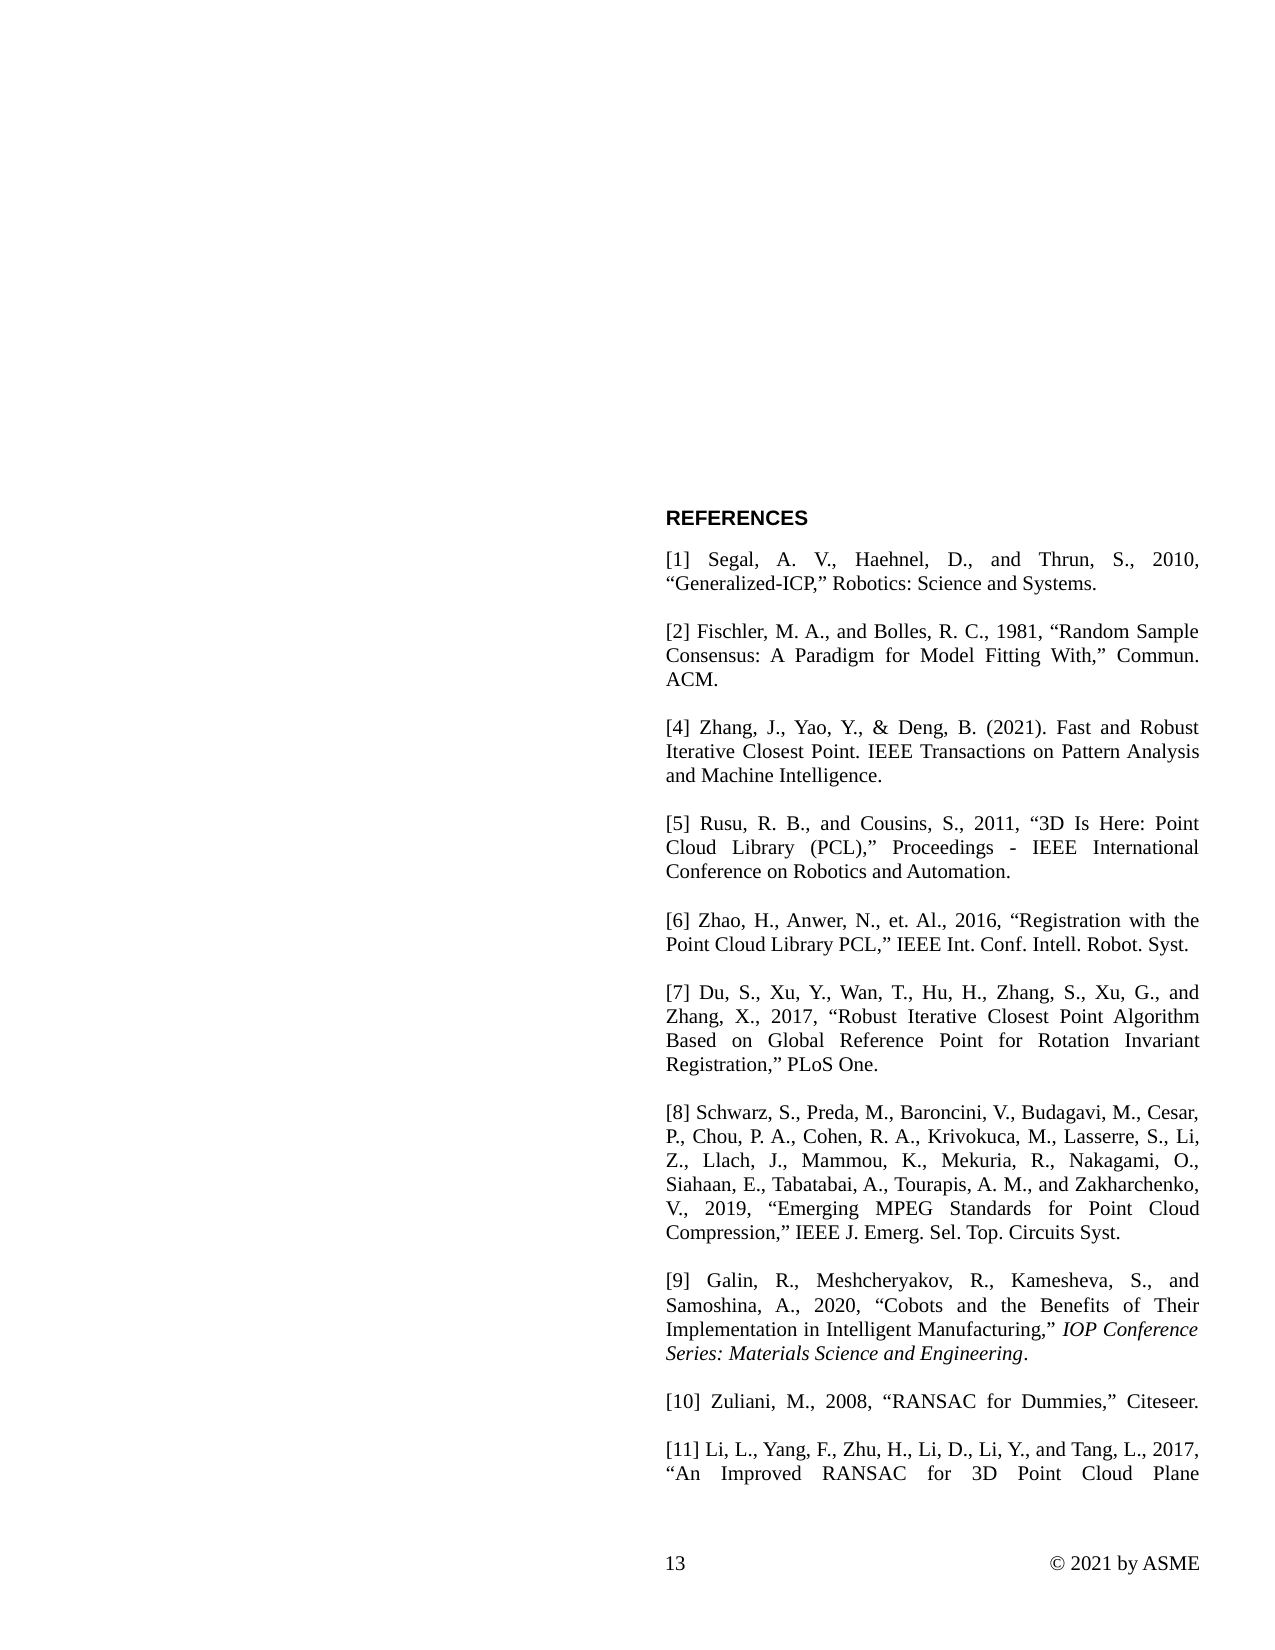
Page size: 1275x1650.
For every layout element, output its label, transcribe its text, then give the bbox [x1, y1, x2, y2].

text [2] Fischler, M. A., and Bolles, R. C., 1981, “Random Sample Consensus: A Paradigm for Model Fitting With,” Commun. ACM. [666, 619, 1200, 691]
text [4] Zhang, J., Yao, Y., & Deng, B. (2021). Fast and Robust Iterative Closest Point. IEEE Transactions on Pattern Analysis and Machine Intelligence. [666, 715, 1200, 787]
text [5] Rusu, R. B., and Cousins, S., 2011, “3D Is Here: Point Cloud Library (PCL),” Proceedings - IEEE International Conference on Robotics and Automation. [666, 811, 1200, 883]
text [6] Zhao, H., Anwer, N., et. Al., 2016, “Registration with the Point Cloud Library PCL,” IEEE Int. Conf. Intell. Robot. Syst. [666, 907, 1200, 956]
text [9] Galin, R., Meshcheryakov, R., Kamesheva, S., and Samoshina, A., 2020, “Cobots and the Benefits of Their Implementation in Intelligent Manufacturing,” IOP Conference Series: Materials Science and Engineering. [666, 1268, 1200, 1365]
text [10] Zuliani, M., 2008, “RANSAC for Dummies,” Citeseer. [666, 1389, 1200, 1437]
text REFERENCES [666, 453, 1200, 529]
text [7] Du, S., Xu, Y., Wan, T., Hu, H., Zhang, S., Xu, G., and Zhang, X., 2017, “Robust Iterative Closest Point Algorithm Based on Global Reference Point for Rotation Invariant Registration,” PLoS One. [666, 980, 1200, 1076]
text [1] Segal, A. V., Haehnel, D., and Thrun, S., 2010, “Generalized-ICP,” Robotics: Science and Systems. [666, 547, 1200, 595]
text [8] Schwarz, S., Preda, M., Baroncini, V., Budagavi, M., Cesar, P., Chou, P. A., Cohen, R. A., Krivokuca, M., Lasserre, S., Li, Z., Llach, J., Mammou, K., Mekuria, R., Nakagami, O., Siahaan, E., Tabatabai, A., Tourapis, A. M., and Zakharchenko, V., 2019, “Emerging MPEG Standards for Point Cloud Compression,” IEEE J. Emerg. Sel. Top. Circuits Syst. [666, 1100, 1200, 1244]
